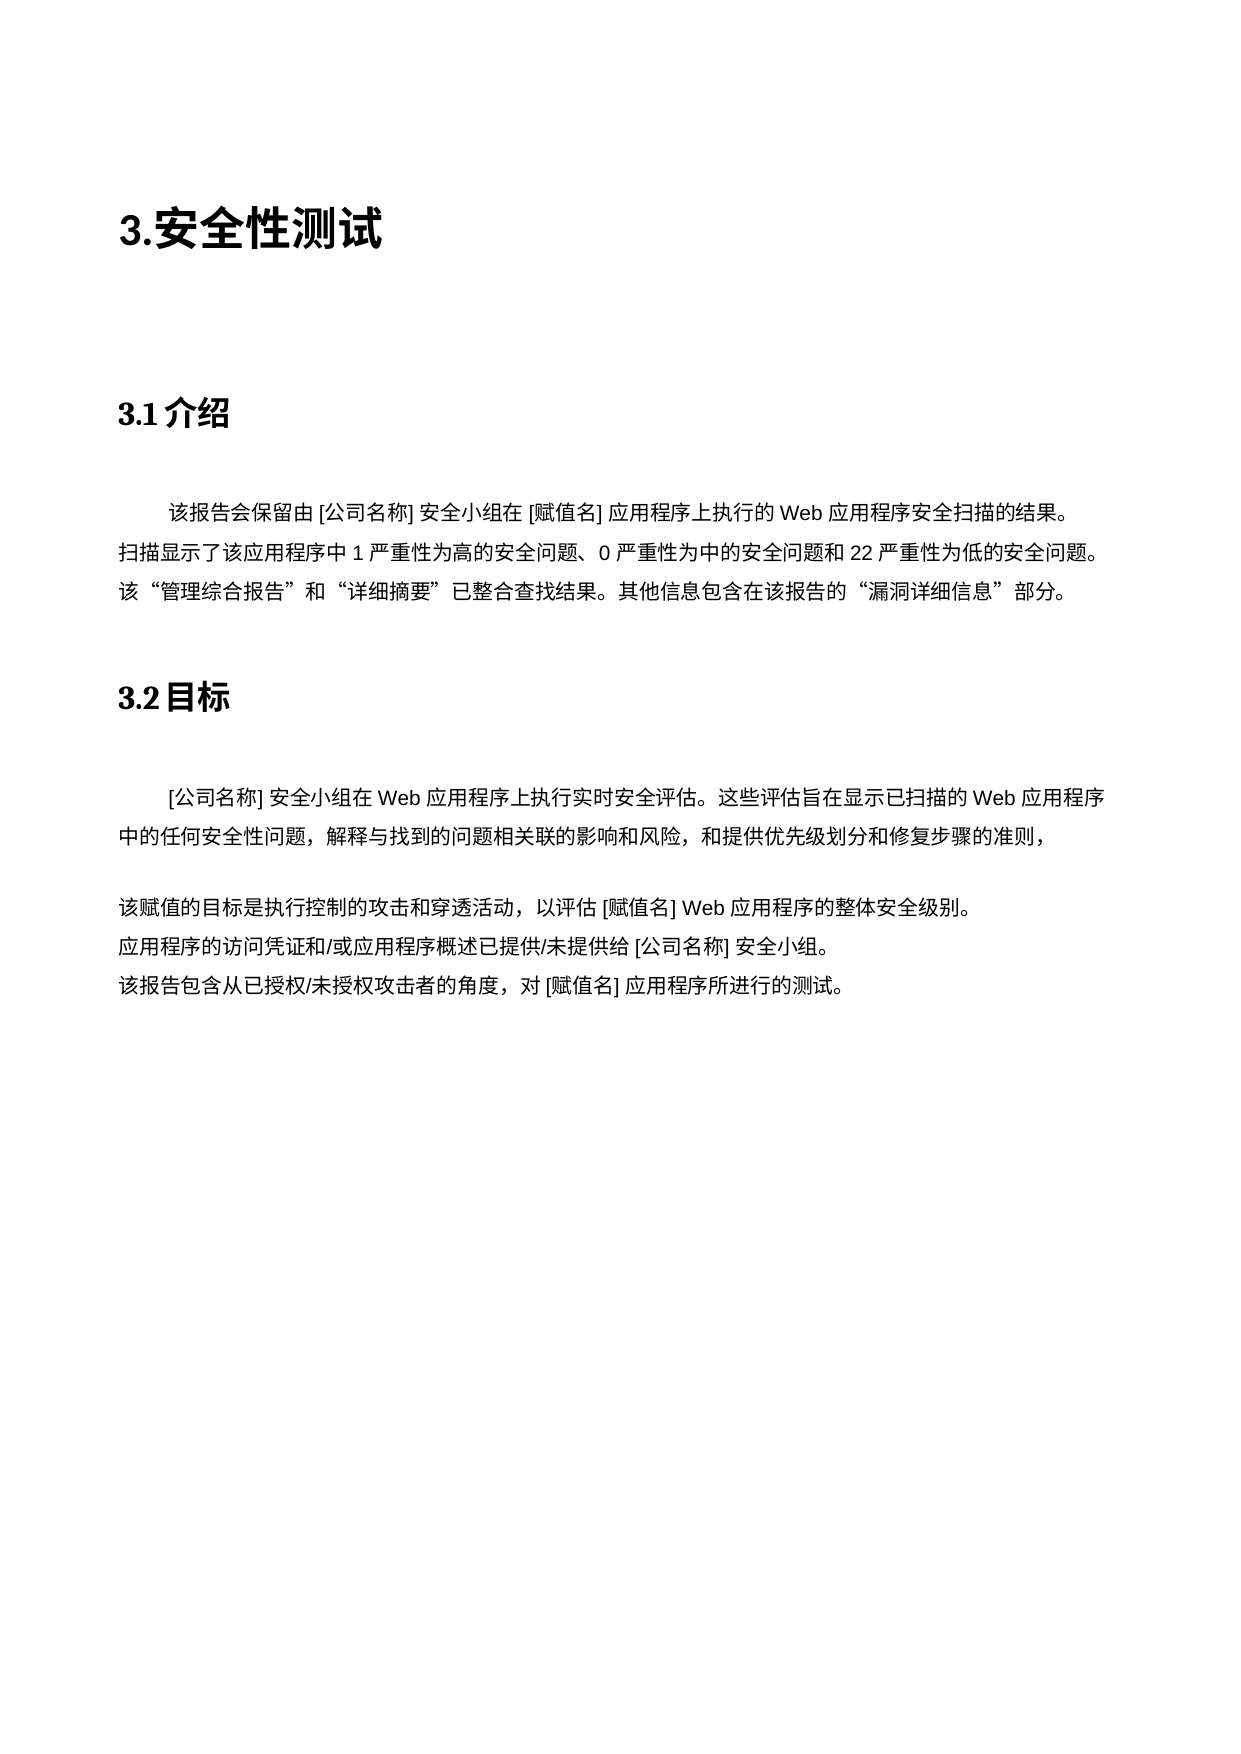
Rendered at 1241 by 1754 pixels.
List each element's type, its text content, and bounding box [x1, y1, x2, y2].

subtitle 介绍 [118, 386, 1122, 434]
subtitle 目标 [118, 671, 1122, 719]
subtitle 3.安全性测试 [118, 192, 1122, 258]
text 该报告会保留由 [公司名称] 安全小组在 [赋值名] 应用程序上执行的 Web 应用程序安全扫描的结果。 扫描显示了该应用程序中 1 严重性为高的安全问题、0 严重性为中的安全问题和 22 严重性为低的安全问题。 该“管理综合报告”和“详细摘要”已整合查找结果。其他信息包含在该报告的“漏洞详细信息”部分。 [118, 497, 1122, 637]
text [公司名称] 安全小组在 Web 应用程序上执行实时安全评估。这些评估旨在显示已扫描的 Web 应用程序中的任何安全性问题，解释与找到的问题相关联的影响和风险，和提供优先级划分和修复步骤的准则， 该赋值的目标是执行控制的攻击和穿透活动，以评估 [赋值名] Web 应用程序的整体安全级别。 应用程序的访问凭证和/或应用程序概述已提供/未提供给 [公司名称] 安全小组。 该报告包含从已授权/未授权攻击者的角度，对 [赋值名] 应用程序所进行的测试。 [118, 781, 1122, 1031]
